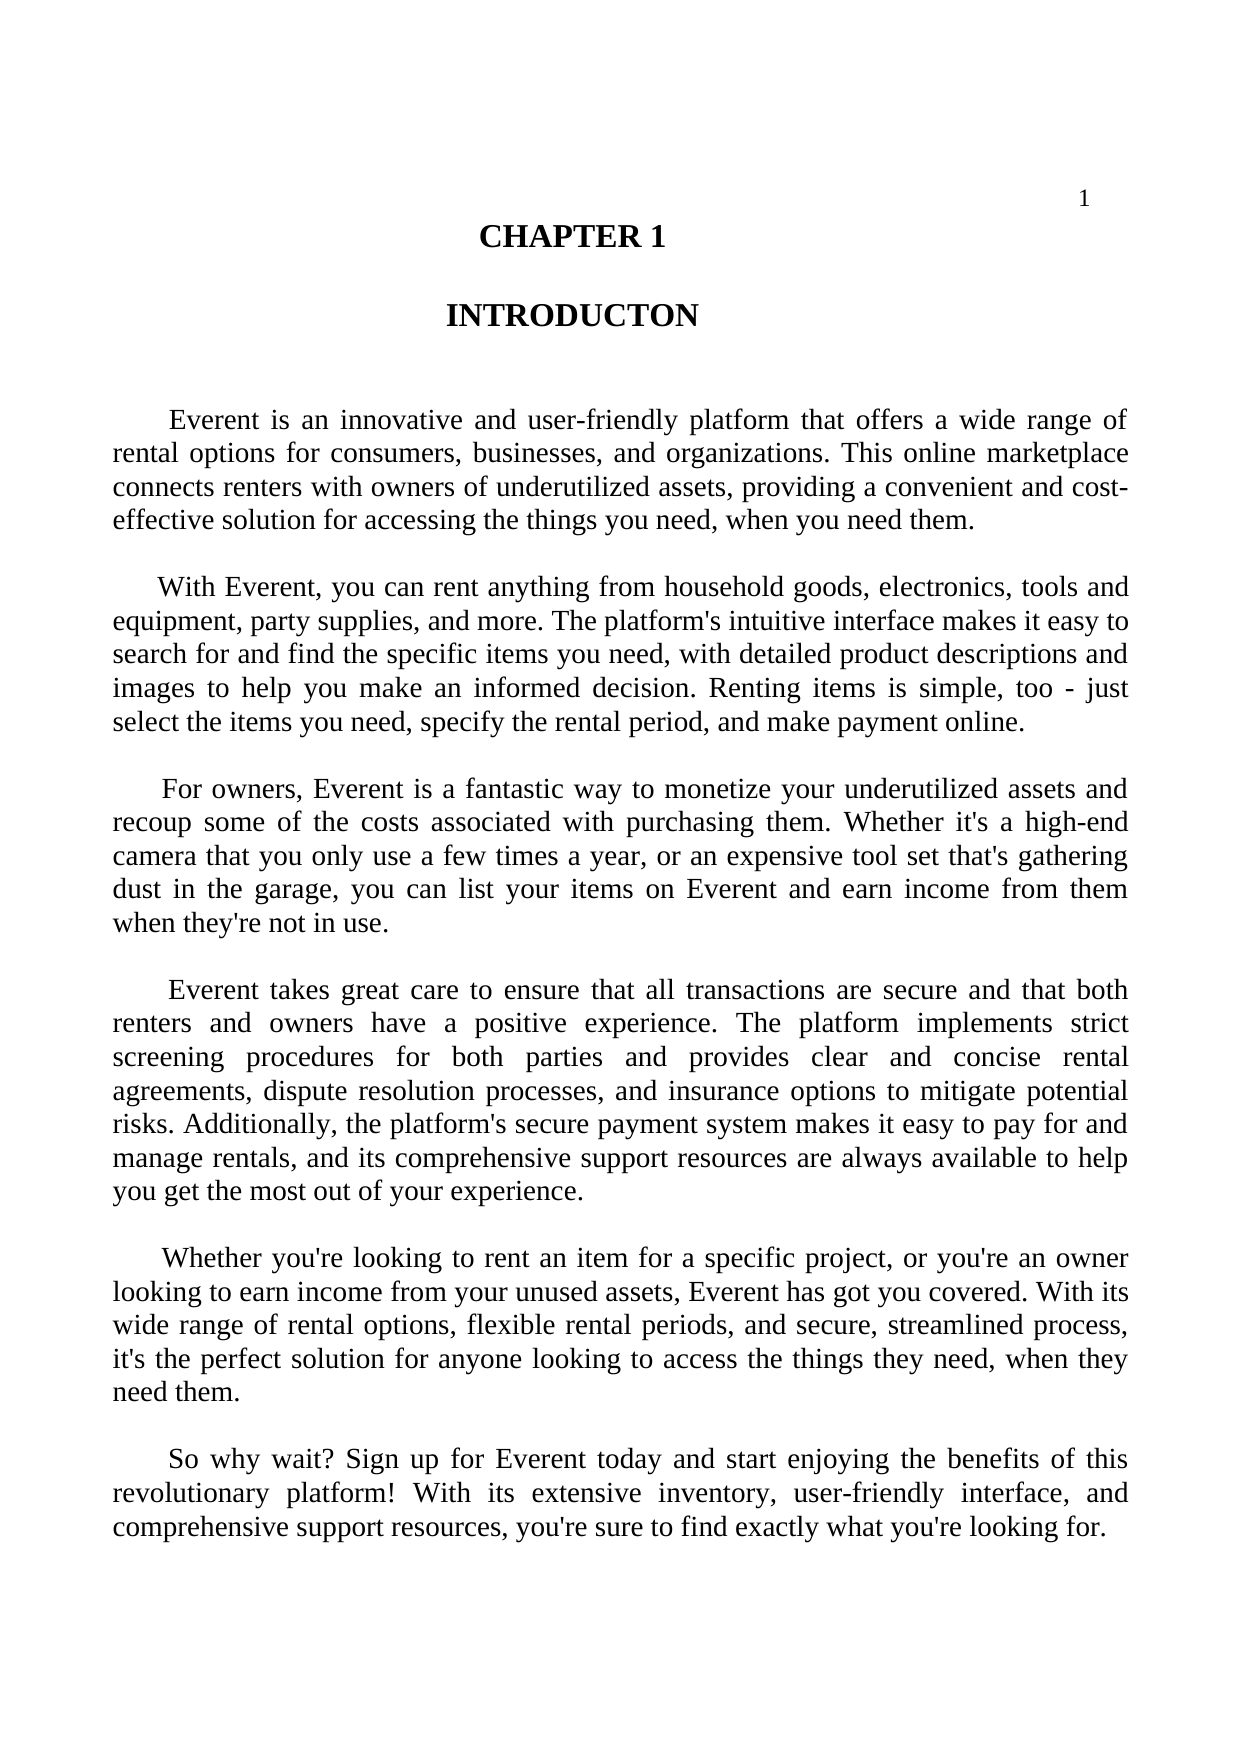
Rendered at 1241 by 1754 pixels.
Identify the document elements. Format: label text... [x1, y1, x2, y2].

text Everent takes great care to ensure that all transactions are secure and that both renters and owners have a positive experience. The platform implements strict screening procedures for both parties and provides clear and concise rental agreements, dispute resolution processes, and insurance options to mitigate potential risks. Additionally, the platform's secure payment system makes it easy to pay for and manage rentals, and its comprehensive support resources are always available to help you get the most out of your experience. [112, 972, 1130, 1207]
subtitle CHAPTER 1 INTRODUCTON [404, 216, 740, 334]
text Whether you're looking to rent an item for a specific project, or you're an owner looking to earn income from your unused assets, Everent has got you covered. With its wide range of rental options, flexible rental periods, and secure, streamlined process, it's the perfect solution for anyone looking to access the things they need, when they need them. [112, 1240, 1130, 1408]
text 1 [112, 183, 1090, 212]
text Everent is an innovative and user-friendly platform that offers a wide range of rental options for consumers, businesses, and organizations. This online marketplace connects renters with owners of underutilized assets, providing a convenient and cost-effective solution for accessing the things you need, when you need them. [112, 402, 1130, 536]
text With Everent, you can rent anything from household goods, electronics, tools and equipment, party supplies, and more. The platform's intuitive interface makes it easy to search for and find the specific items you need, with detailed product descriptions and images to help you make an informed decision. Renting items is simple, too - just select the items you need, specify the rental period, and make payment online. [112, 569, 1130, 737]
text So why wait? Sign up for Everent today and start enjoying the benefits of this revolutionary platform! With its extensive inventory, user-friendly interface, and comprehensive support resources, you're sure to find exactly what you're looking for. [112, 1442, 1130, 1542]
text For owners, Everent is a fantastic way to monetize your underutilized assets and recoup some of the costs associated with purchasing them. Whether it's a high-end camera that you only use a few times a year, or an expensive tool set that's gathering dust in the garage, you can list your items on Everent and earn income from them when they're not in use. [112, 771, 1130, 938]
